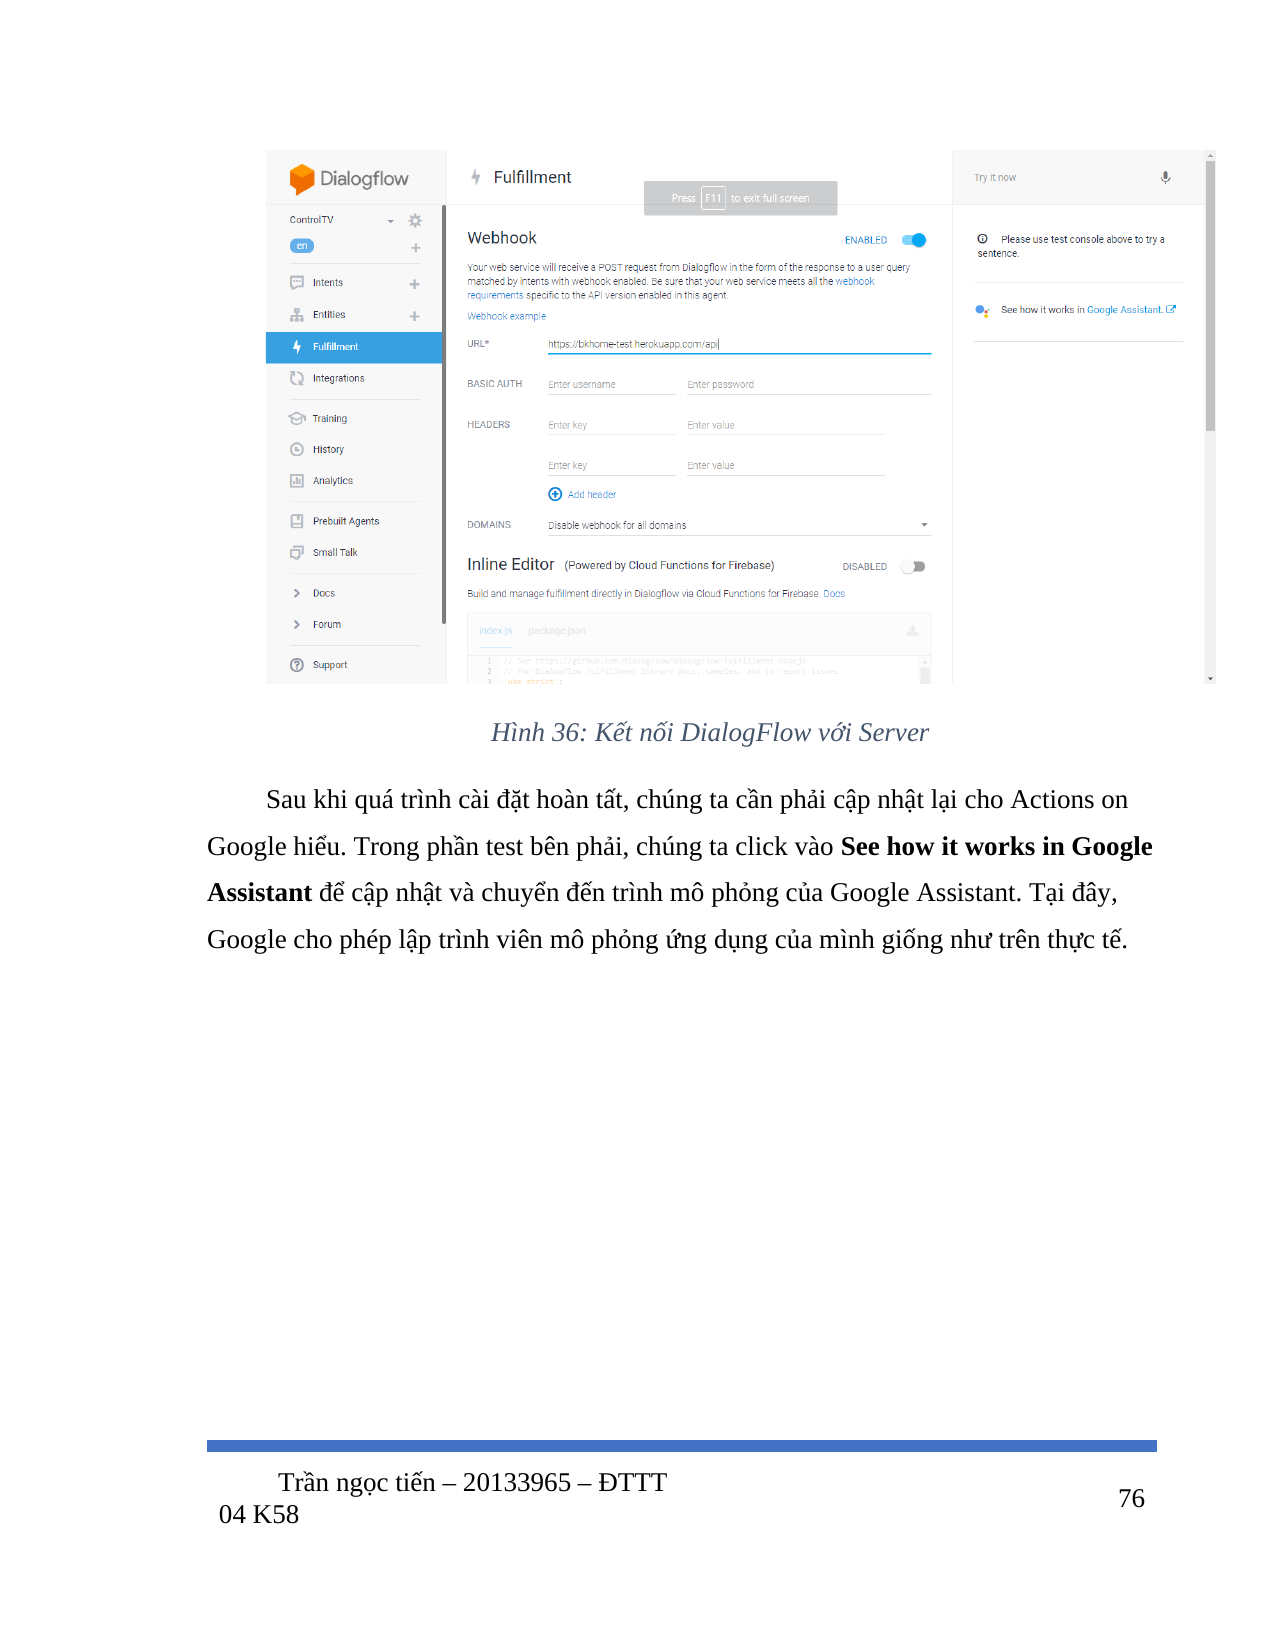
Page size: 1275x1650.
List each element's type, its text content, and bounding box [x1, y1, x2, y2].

text Hình 36: Kết nối DialogFlow với Server [207, 716, 1157, 747]
picture [265, 150, 1216, 684]
text Sau khi quá trình cài đặt hoàn tất, chúng ta cần phải cập nhật lại cho Actions on Google hiểu. Trong phần test bên phải, chúng ta click vào See how it works in Google Assistant để cập nhật và chuyển đến trình mô phỏng của Google Assistant. Tại đây, Google cho phép lập trình viên mô phỏng ứng dụng của mình giống như trên thực tế. [207, 783, 1157, 954]
